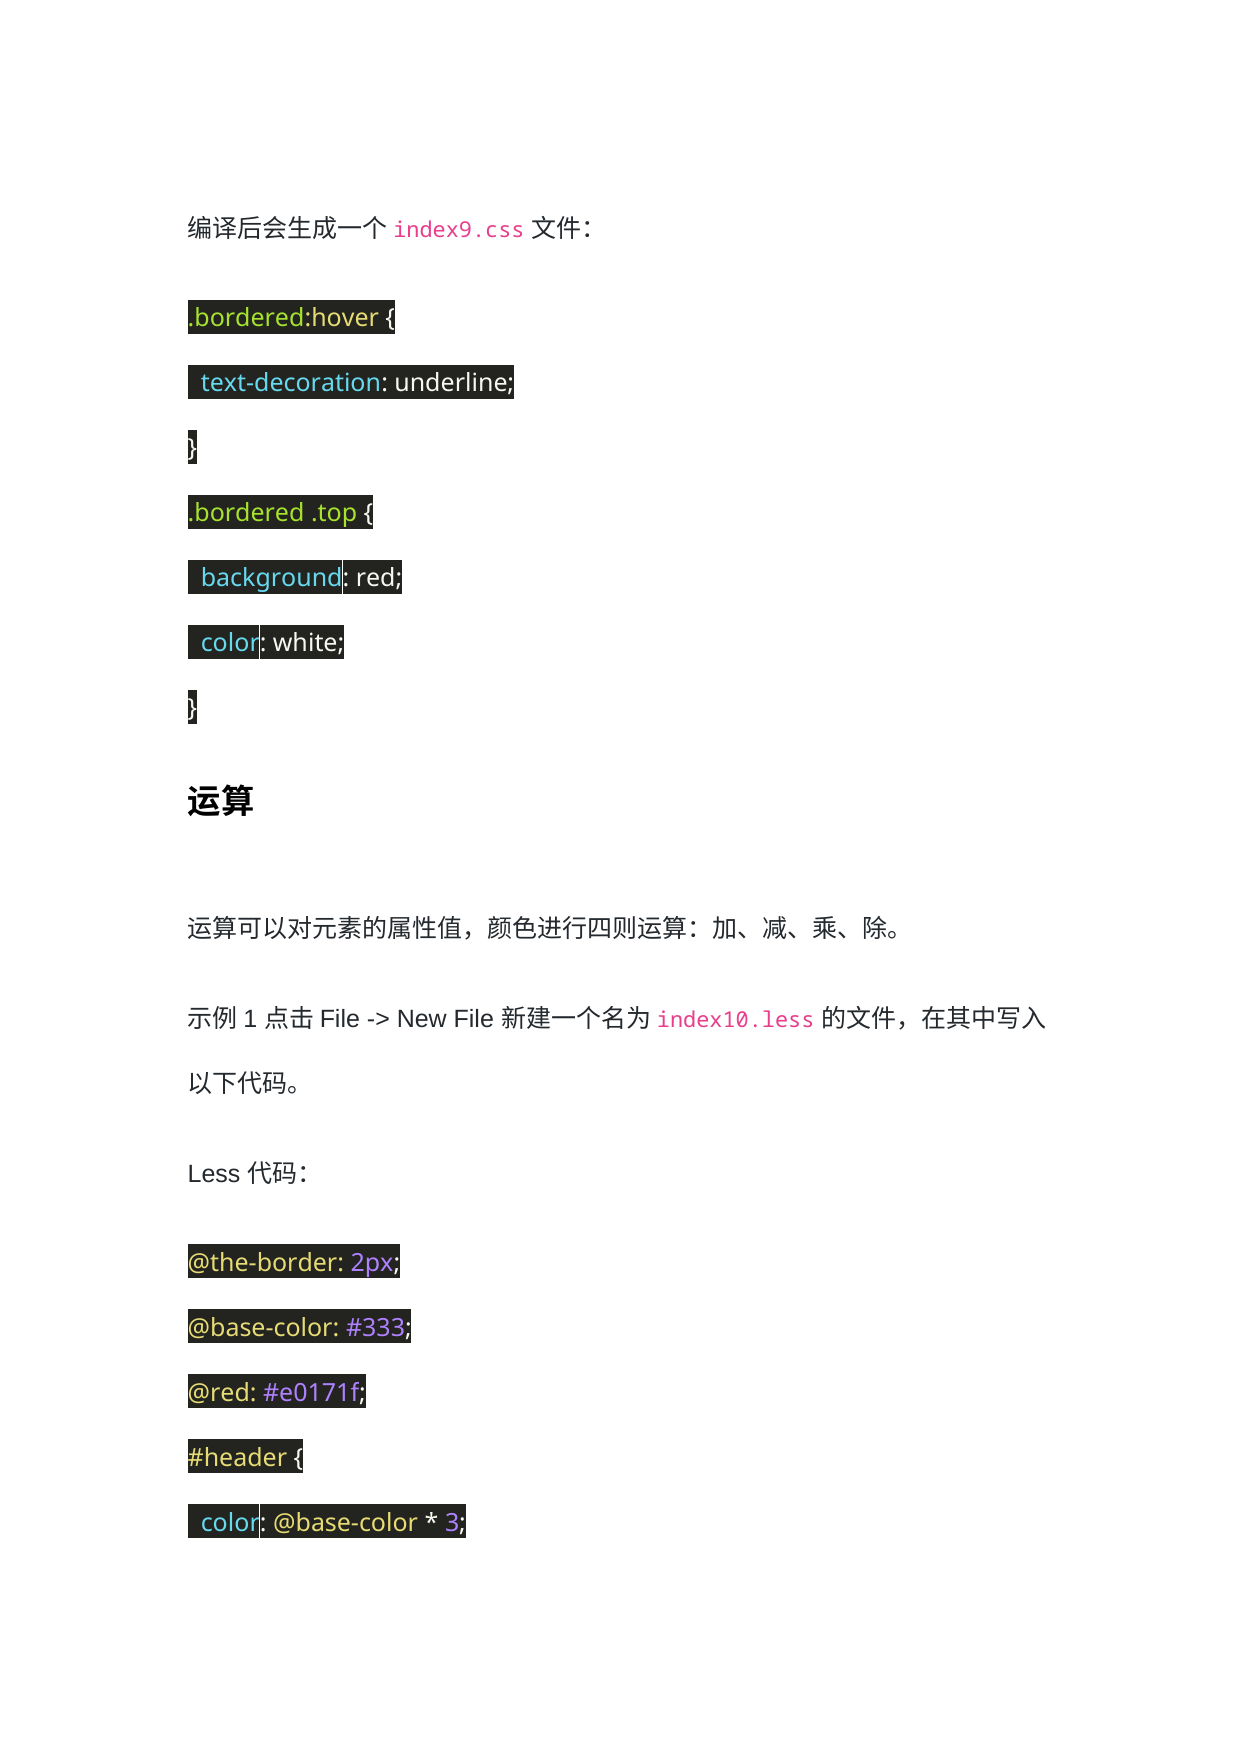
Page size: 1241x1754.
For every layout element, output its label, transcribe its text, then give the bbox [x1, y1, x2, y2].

subtitle 运算 [187, 767, 1053, 832]
text @the-border: 2px; [187, 1229, 1053, 1294]
text Less 代码： [187, 1139, 1053, 1204]
text background: red; [187, 544, 1053, 609]
text #header { [187, 1424, 1053, 1489]
text @base-color: #333; [187, 1294, 1053, 1359]
text @red: #e0171f; [187, 1359, 1053, 1424]
text .bordered .top { [187, 479, 1053, 544]
text } [187, 674, 1053, 739]
text } [187, 414, 1053, 479]
text 编译后会生成一个 index9.css 文件： [187, 194, 1053, 259]
text color: white; [187, 609, 1053, 674]
text .bordered:hover { [187, 284, 1053, 349]
text color: @base-color * 3; [187, 1489, 1053, 1554]
text 示例 1 点击 File -> New File 新建一个名为 index10.less 的文件，在其中写入以下代码。 [187, 984, 1053, 1114]
text 运算可以对元素的属性值，颜色进行四则运算：加、减、乘、除。 [187, 894, 1053, 959]
text text-decoration: underline; [187, 349, 1053, 414]
